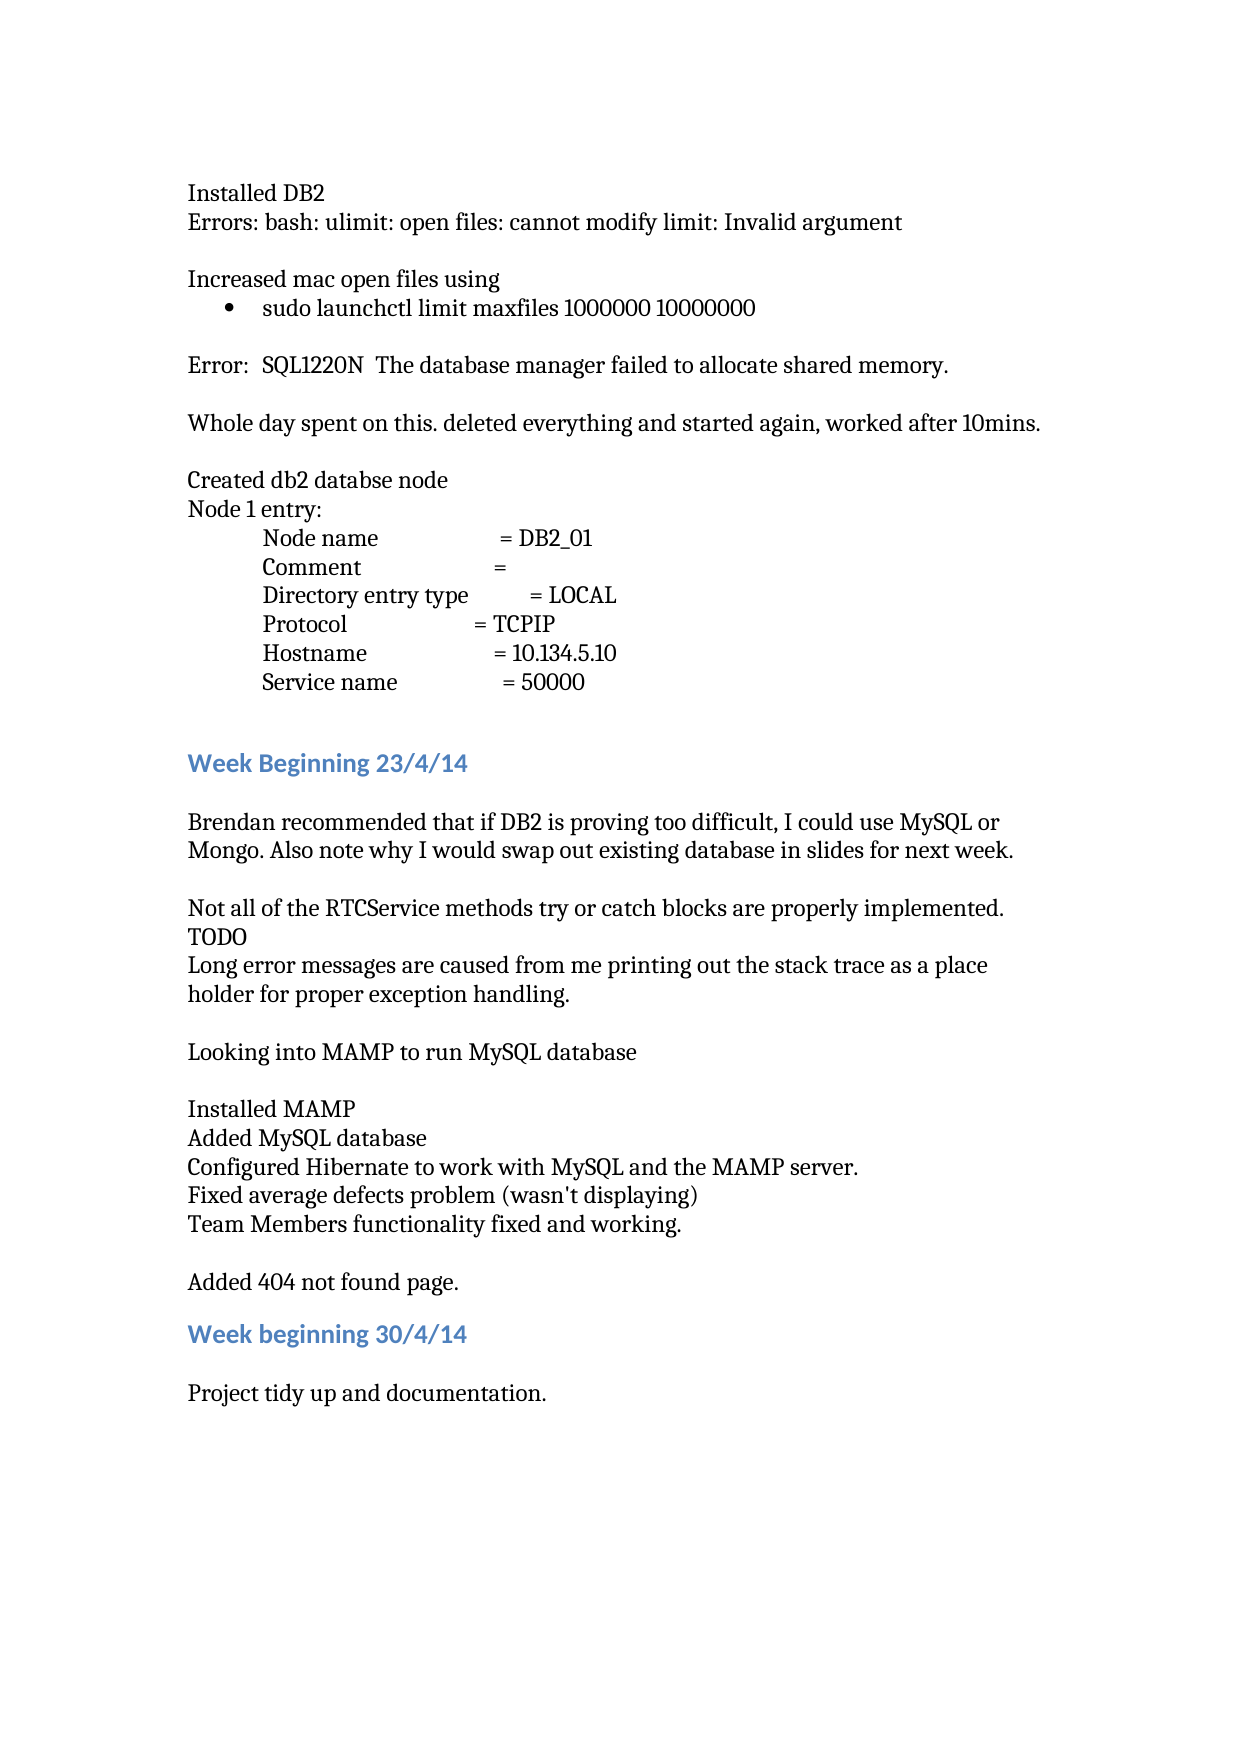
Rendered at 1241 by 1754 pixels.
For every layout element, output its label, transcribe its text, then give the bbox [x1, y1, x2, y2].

text Long error messages are caused from me printing out the stack trace as a place holder for proper exception handling. [187, 951, 1053, 1009]
text Installed DB2 [187, 179, 1053, 207]
text Added MySQL database [187, 1124, 1053, 1153]
text Whole day spent on this. deleted everything and started again, worked after 10mins. [187, 409, 1053, 437]
subtitle Week beginning 30/4/14 [187, 1317, 1053, 1350]
text Error: SQL1220N The database manager failed to allocate shared memory. [187, 351, 1053, 380]
text Configured Hibernate to work with MySQL and the MAMP server. [187, 1153, 1053, 1181]
list Node name = DB2_01 [262, 524, 1053, 552]
text Installed MAMP [187, 1095, 1053, 1124]
list Protocol = TCPIP [262, 610, 1053, 639]
list Comment = [262, 552, 1053, 581]
text Added 404 not found page. [187, 1268, 1053, 1296]
text Created db2 databse node [187, 466, 1053, 495]
text Node 1 entry: [187, 495, 1053, 524]
text Increased mac open files using [187, 265, 1053, 294]
text Not all of the RTCService methods try or catch blocks are properly implemented. TODO [187, 894, 1053, 951]
subtitle Week Beginning 23/4/14 [187, 746, 1053, 779]
text Fixed average defects problem (wasn't displaying) [187, 1181, 1053, 1210]
text Project tidy up and documentation. [187, 1379, 1053, 1408]
list Service name = 50000 [262, 667, 1053, 696]
list Directory entry type = LOCAL [262, 581, 1053, 610]
list sudo launchctl limit maxfiles 1000000 10000000 [225, 294, 1053, 322]
text Errors: bash: ulimit: open files: cannot modify limit: Invalid argument [187, 207, 1053, 236]
text Brendan recommended that if DB2 is proving too difficult, I could use MySQL or Mongo. Also note why I would swap out existing database in slides for next week. [187, 808, 1053, 865]
list Hostname = 10.134.5.10 [262, 639, 1053, 667]
text Team Members functionality fixed and working. [187, 1210, 1053, 1239]
text Looking into MAMP to run MySQL database [187, 1038, 1053, 1066]
